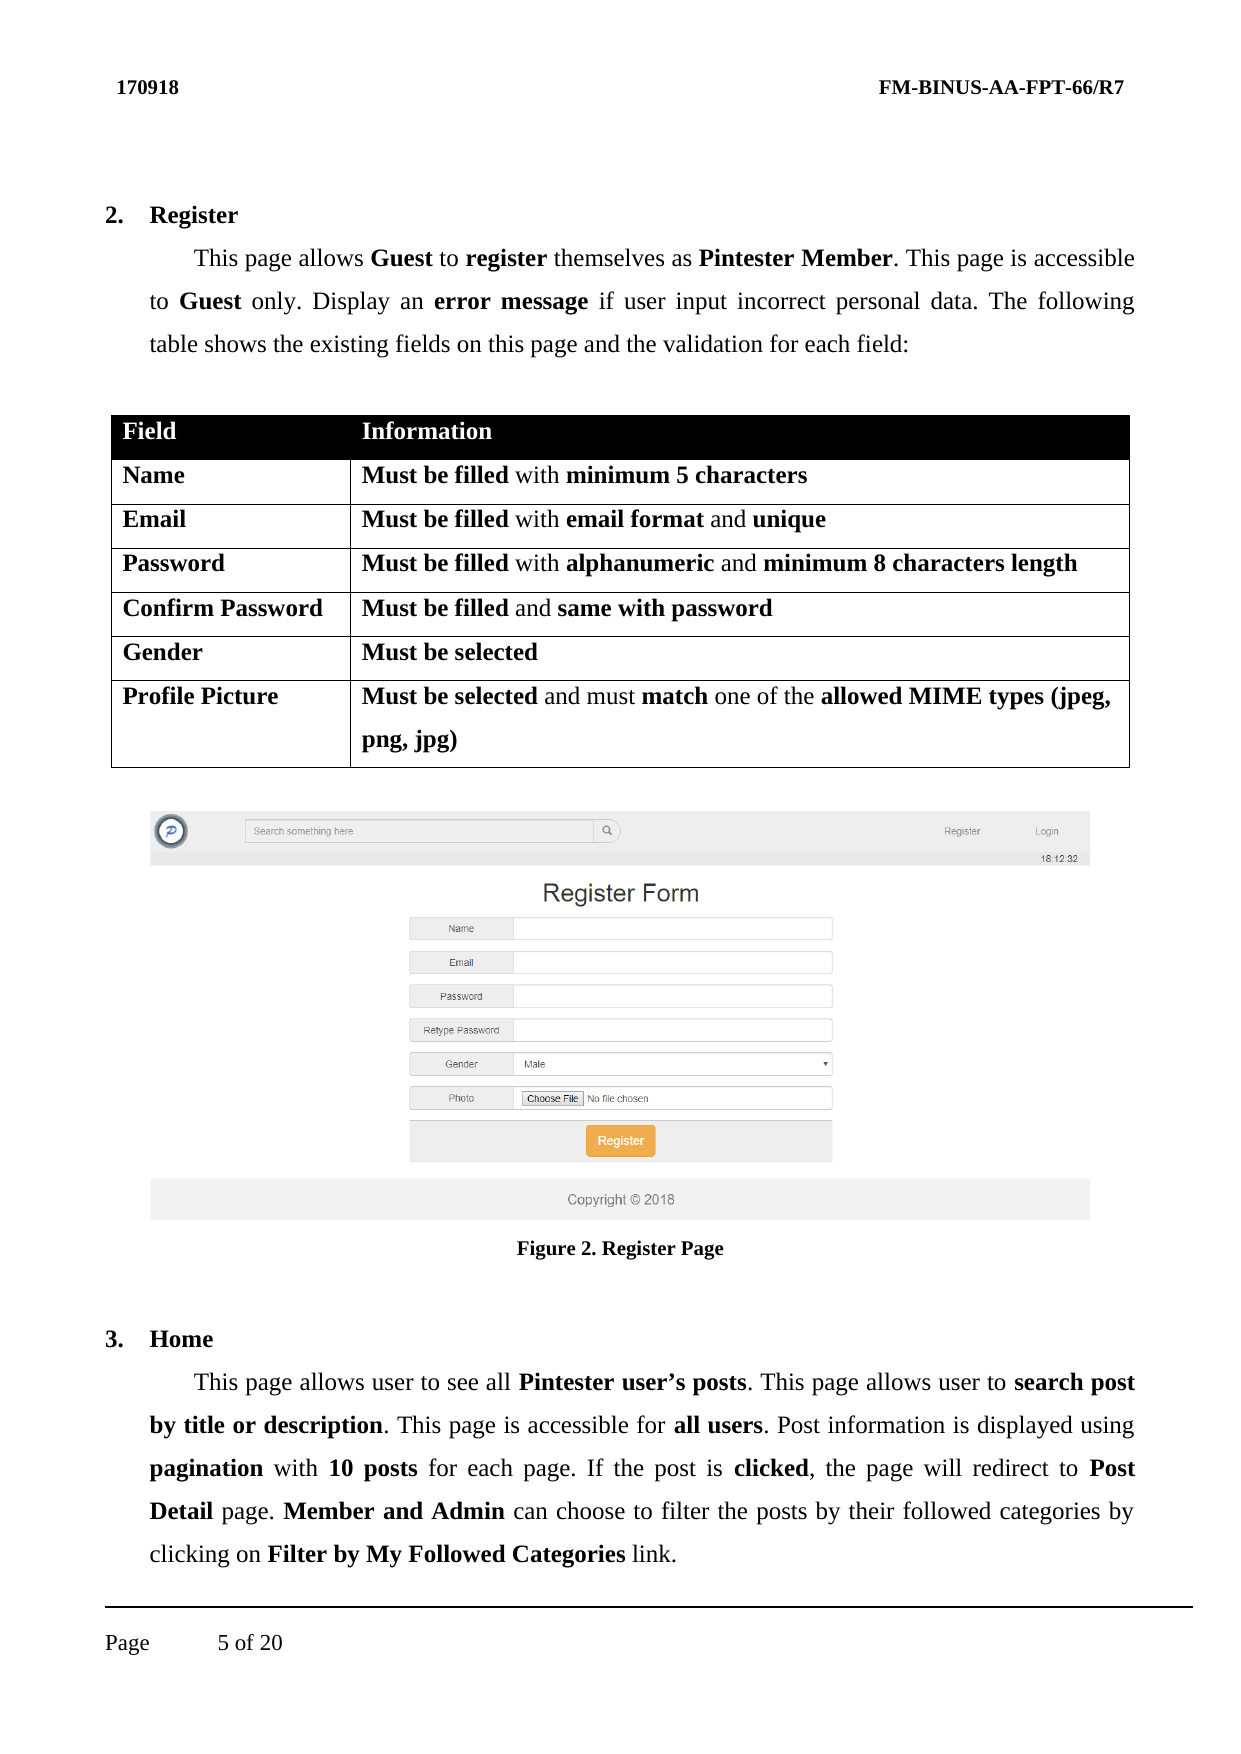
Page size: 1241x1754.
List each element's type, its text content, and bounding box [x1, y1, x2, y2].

table_cell Must be selected and must match one of the allowed MIME types (jpeg, png, jpg) [351, 681, 1129, 767]
table_cell Confirm Password [112, 593, 350, 636]
table_cell Must be filled with alphanumeric and minimum 8 characters length [351, 549, 1129, 592]
table_cell Gender [112, 637, 350, 680]
table_cell Must be filled with minimum 5 characters [351, 460, 1129, 503]
table_cell Name [112, 460, 350, 503]
list Register [105, 200, 1135, 228]
table_cell Password [112, 549, 350, 592]
picture [150, 811, 1090, 1222]
table_cell Must be filled with email format and unique [351, 505, 1129, 547]
table_cell Email [112, 505, 350, 547]
table_cell Profile Picture [112, 681, 350, 767]
table_cell Must be filled and same with password [351, 593, 1129, 636]
table_header Information [351, 416, 1129, 459]
list Home [105, 1324, 1135, 1353]
list This page allows Guest to register themselves as Pintester Member. This page is accessible to Guest only. Display an error message if user input incorrect personal data. The following table shows the existing fields on this page and the validation for each field: [149, 243, 1135, 358]
table_cell Must be selected [351, 637, 1129, 680]
table_header Field [112, 416, 350, 459]
list This page allows user to see all Pintester user’s posts. This page allows user to search post by title or description. This page is accessible for all users. Post information is displayed using pagination with 10 posts for each page. If the post is clicked, the page will redirect to Post Detail page. Member and Admin can choose to filter the posts by their followed categories by clicking on Filter by My Followed Categories link. [149, 1367, 1135, 1568]
text Figure 2. Register Page [105, 1236, 1135, 1260]
